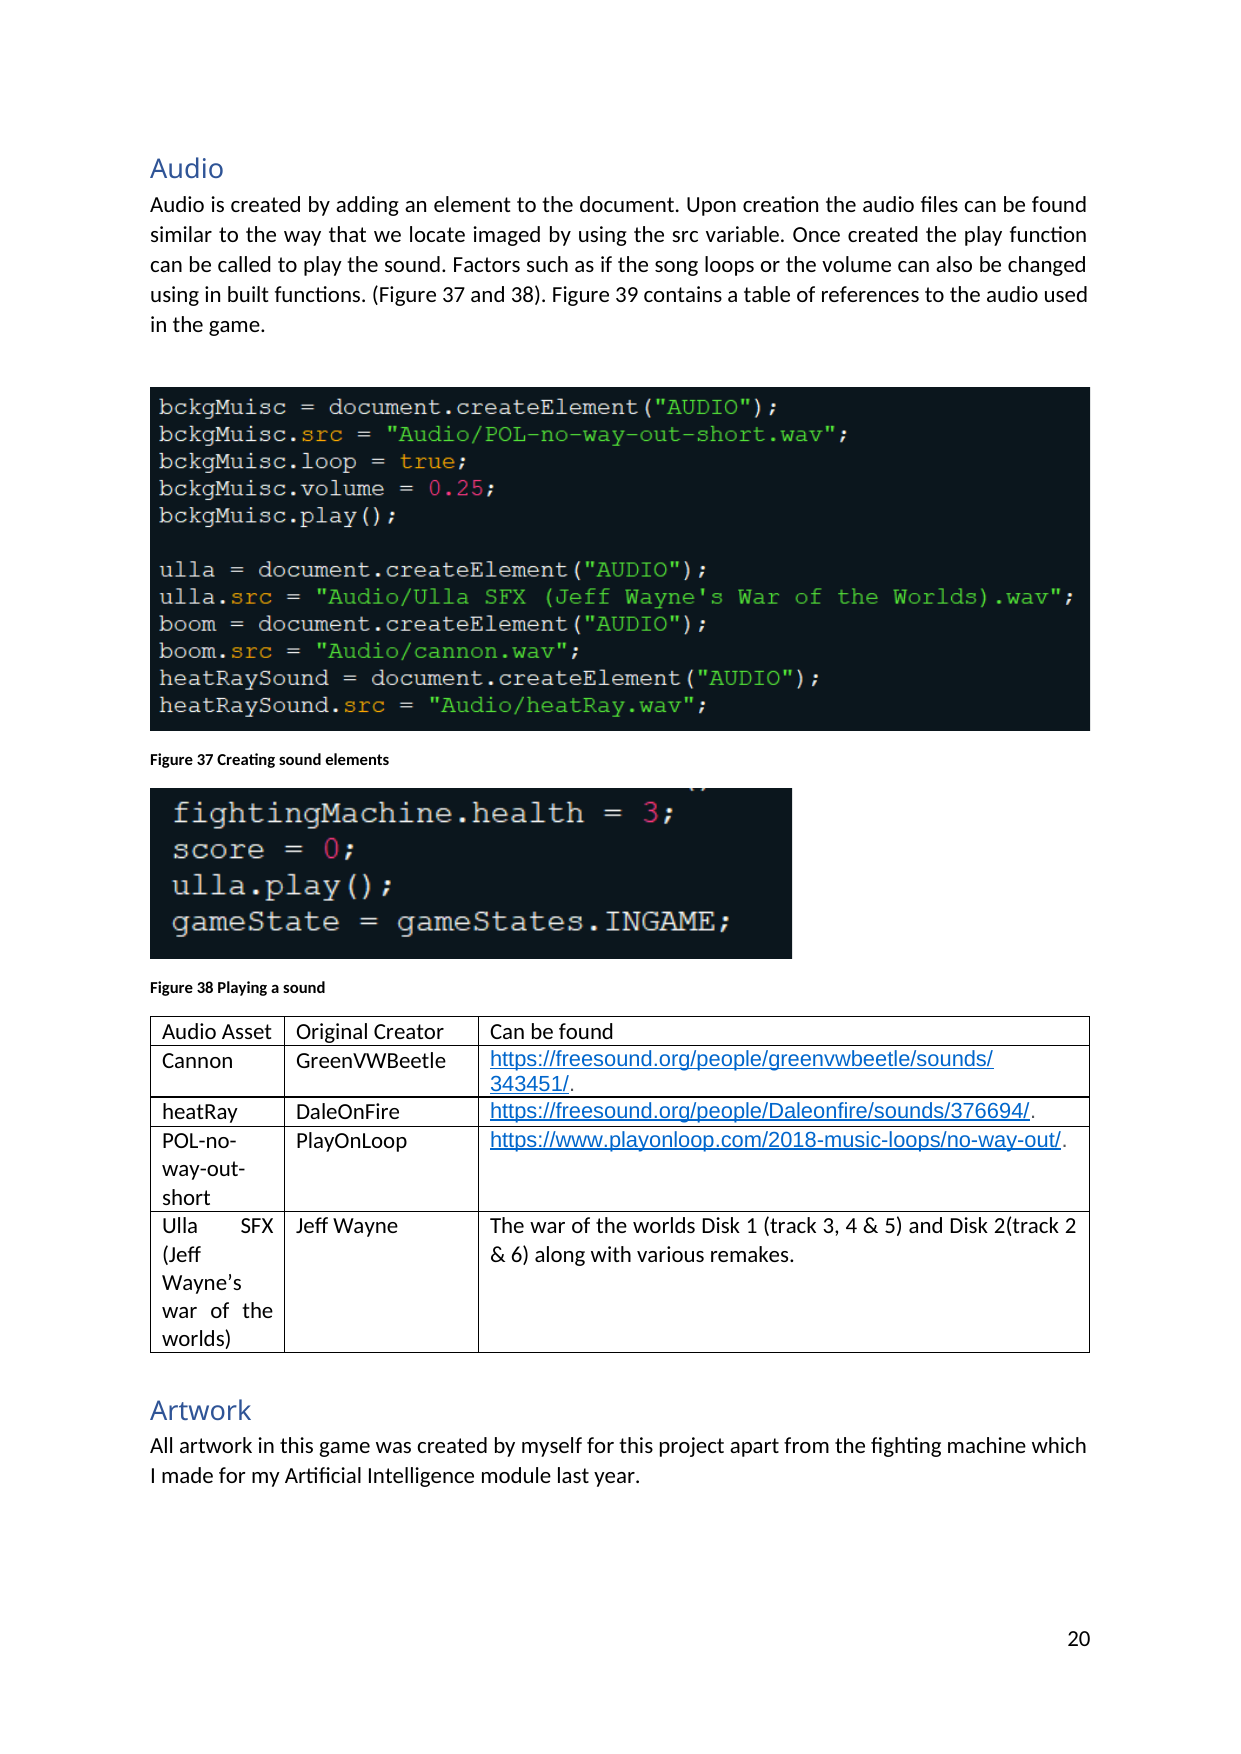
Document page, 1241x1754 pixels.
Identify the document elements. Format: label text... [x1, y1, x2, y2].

text Figure 38 Playing a sound [150, 977, 1090, 998]
table_cell DaleOnFire [285, 1098, 478, 1126]
table_header Can be found [479, 1017, 1089, 1045]
picture [150, 788, 793, 959]
subtitle Audio [150, 150, 1090, 187]
table_cell PlayOnLoop [285, 1127, 478, 1211]
table_cell https://freesound.org/people/Daleonfire/sounds/376694/. [479, 1098, 1089, 1126]
table_cell GreenVWBeetle [285, 1046, 478, 1096]
table_cell Ulla SFX (Jeff Wayne’s war of the worlds) [151, 1212, 284, 1352]
table_cell https://freesound.org/people/greenvwbeetle/sounds/343451/. [575, 1046, 1089, 1096]
text Audio is created by adding an element to the document. Upon creation the audio files can be found similar to the way that we locate imaged by using the src variable. Once created the play function can be called to play the sound. Factors such as if the song loops or the volume can also be changed using in built functions. (Figure 37 and 38). Figure 39 contains a table of references to the audio used in the game. [150, 190, 1090, 339]
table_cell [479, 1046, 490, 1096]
text Figure 37 Creating sound elements [150, 750, 1090, 770]
table_header Audio Asset [151, 1017, 284, 1045]
subtitle Artwork [150, 1391, 1090, 1428]
table_cell The war of the worlds Disk 1 (track 3, 4 & 5) and Disk 2(track 2 & 6) along with various remakes. [479, 1212, 1089, 1352]
table_cell Cannon [151, 1046, 284, 1096]
table_cell Jeff Wayne [285, 1212, 478, 1352]
table_header Original Creator [285, 1017, 478, 1045]
table_cell heatRay [151, 1098, 284, 1126]
table_cell POL-no-way-out-short [151, 1127, 284, 1211]
text All artwork in this game was created by myself for this project apart from the fighting machine which I made for my Artificial Intelligence module last year. [150, 1431, 1090, 1489]
picture [150, 387, 1091, 731]
table_cell https://www.playonloop.com/2018-music-loops/no-way-out/. [479, 1127, 1089, 1211]
